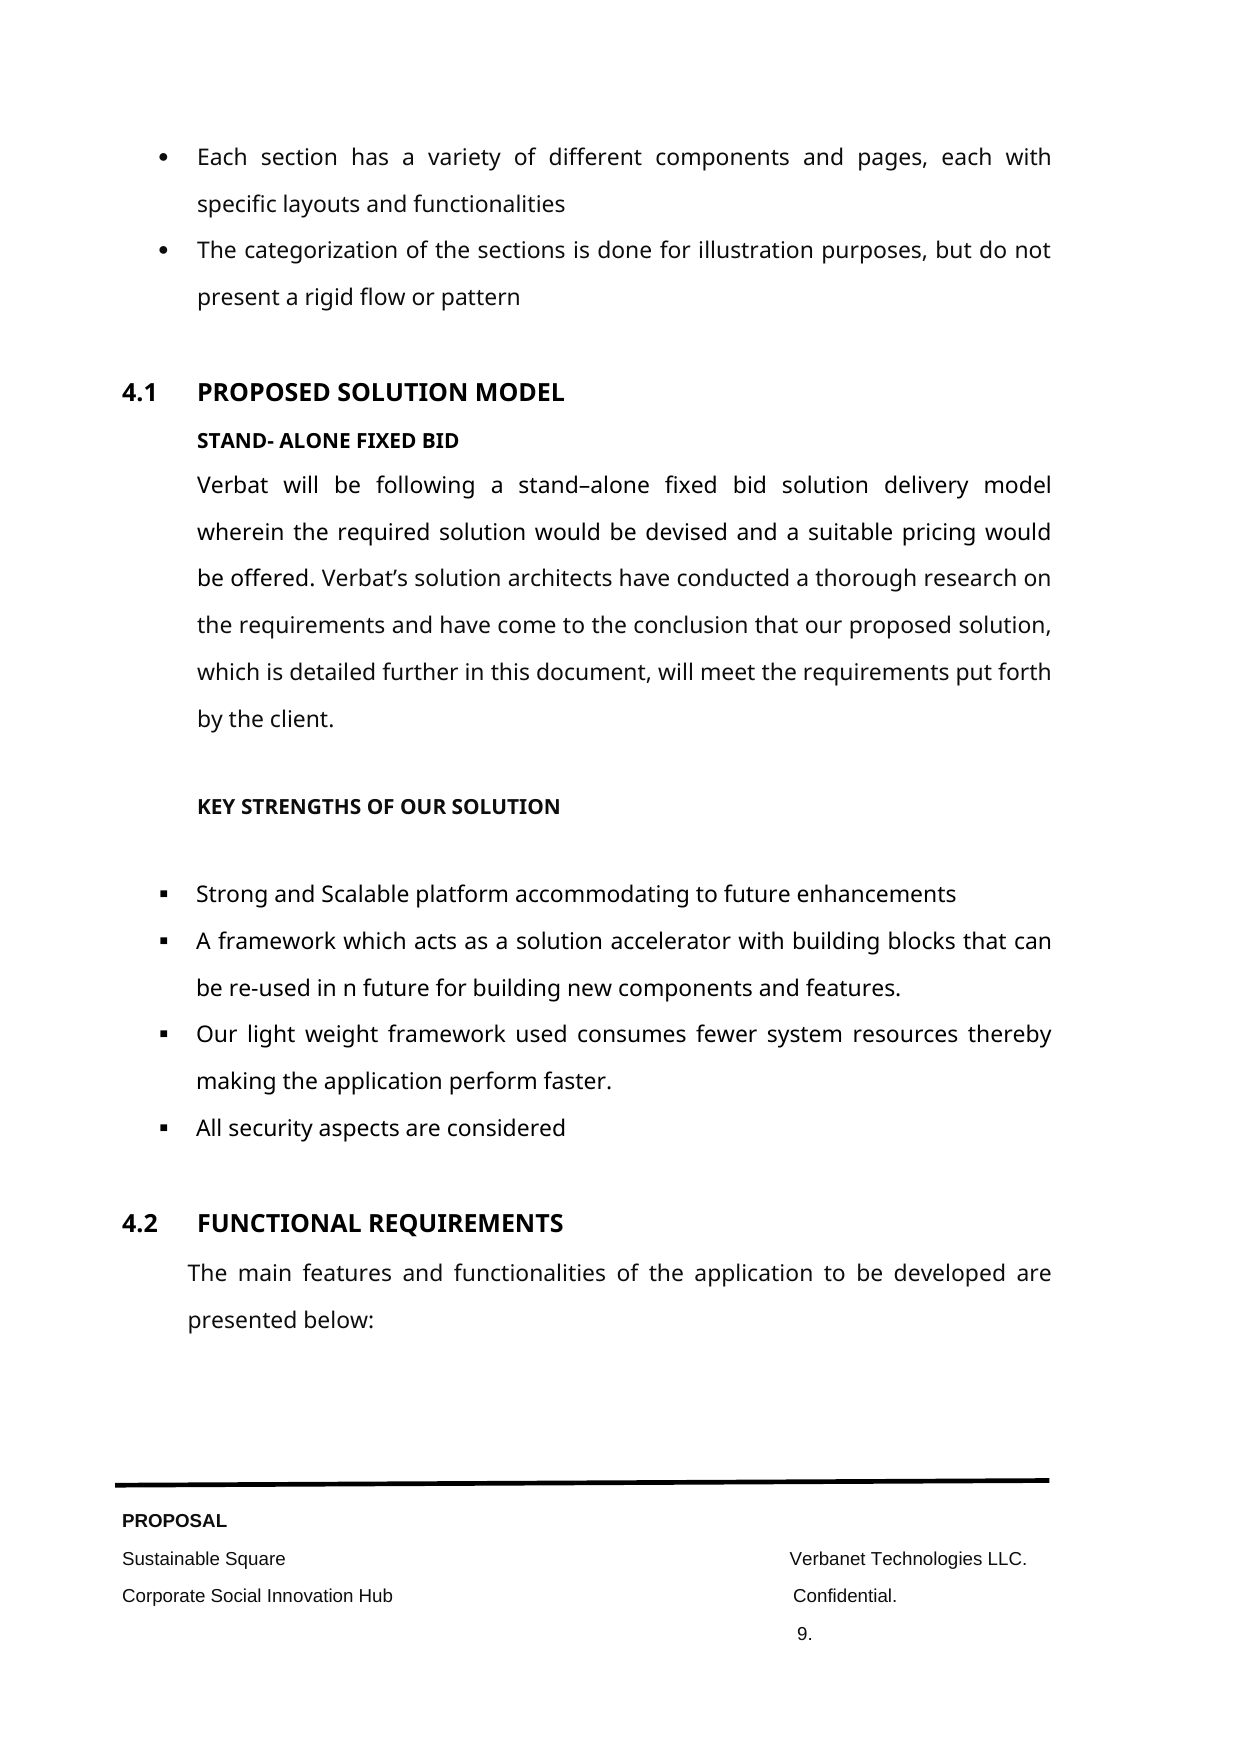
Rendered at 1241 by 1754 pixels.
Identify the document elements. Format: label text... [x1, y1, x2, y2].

subtitle FUNCTIONAL REQUIREMENTS [122, 1206, 1053, 1240]
list Each section has a variety of different components and pages, each with specific layouts and functionalities [159, 141, 1053, 219]
list A framework which acts as a solution accelerator with building blocks that can be re-used in n future for building new components and features. [158, 924, 1053, 1003]
text KEY STRENGTHS OF OUR SOLUTION [197, 792, 1053, 821]
text The main features and functionalities of the application to be developed are presented below: [187, 1257, 1053, 1335]
text STAND- ALONE FIXED BID [197, 426, 1053, 454]
text Verbat will be following a stand–alone fixed bid solution delivery model wherein the required solution would be devised and a suitable pricing would be offered. Verbat’s solution architects have conducted a thorough research on the requirements and have come to the conclusion that our proposed solution, which is detailed further in this document, will meet the requirements put forth by the client. [197, 469, 1053, 734]
subtitle PROPOSED SOLUTION MODEL [122, 375, 1053, 409]
list All security aspects are considered [158, 1112, 1053, 1143]
list The categorization of the sections is done for illustration purposes, but do not present a rigid flow or pattern [159, 234, 1053, 312]
list Our light weight framework used consumes fewer system resources thereby making the application perform faster. [158, 1018, 1053, 1096]
list Strong and Scalable platform accommodating to future enhancements [158, 878, 1053, 909]
